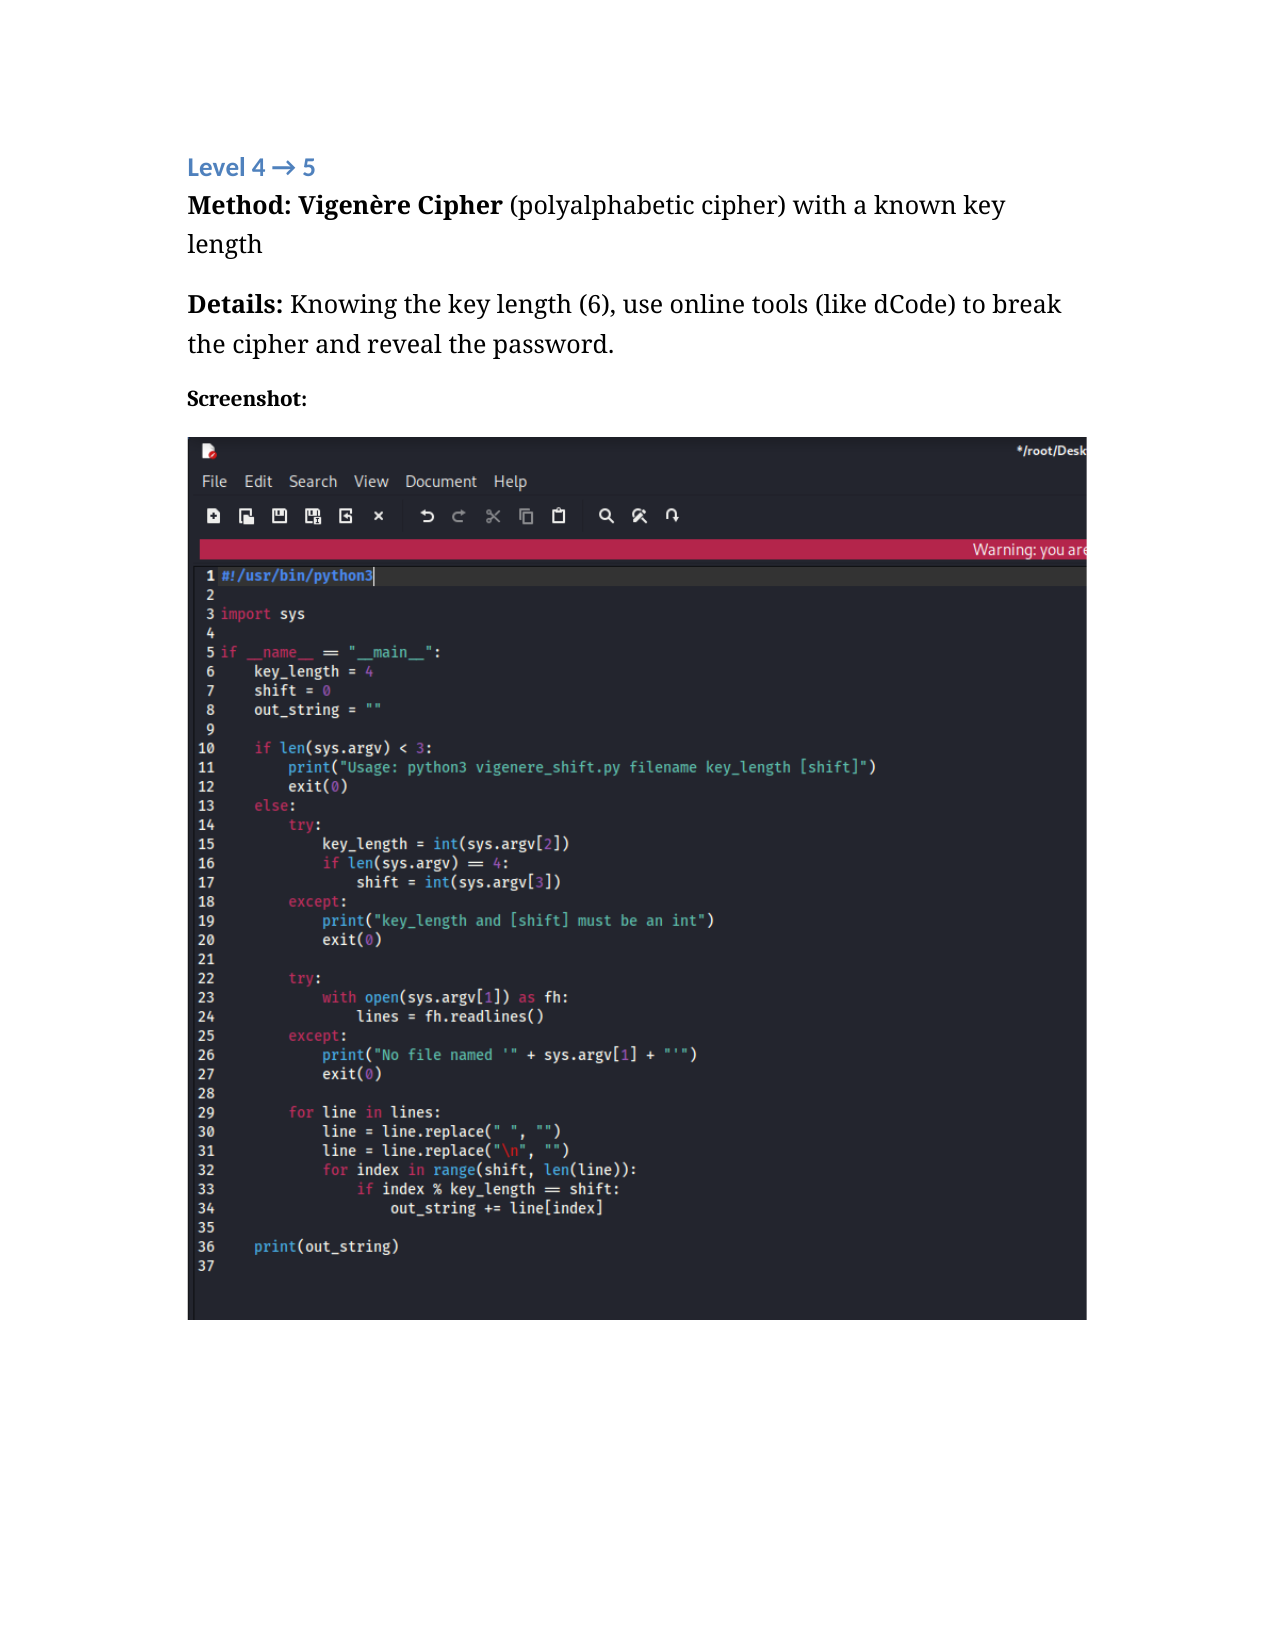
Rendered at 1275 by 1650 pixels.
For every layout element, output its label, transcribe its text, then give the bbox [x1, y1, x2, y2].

picture [187, 437, 1087, 1320]
subtitle Level 4 → 5 [187, 150, 1087, 183]
text Details: Knowing the key length (6), use online tools (like dCode) to break the cipher and reveal the password. [187, 287, 1087, 360]
text Method: Vigenère Cipher (polyalphabetic cipher) with a known key length [187, 188, 1087, 261]
text Screenshot: [187, 386, 1087, 413]
